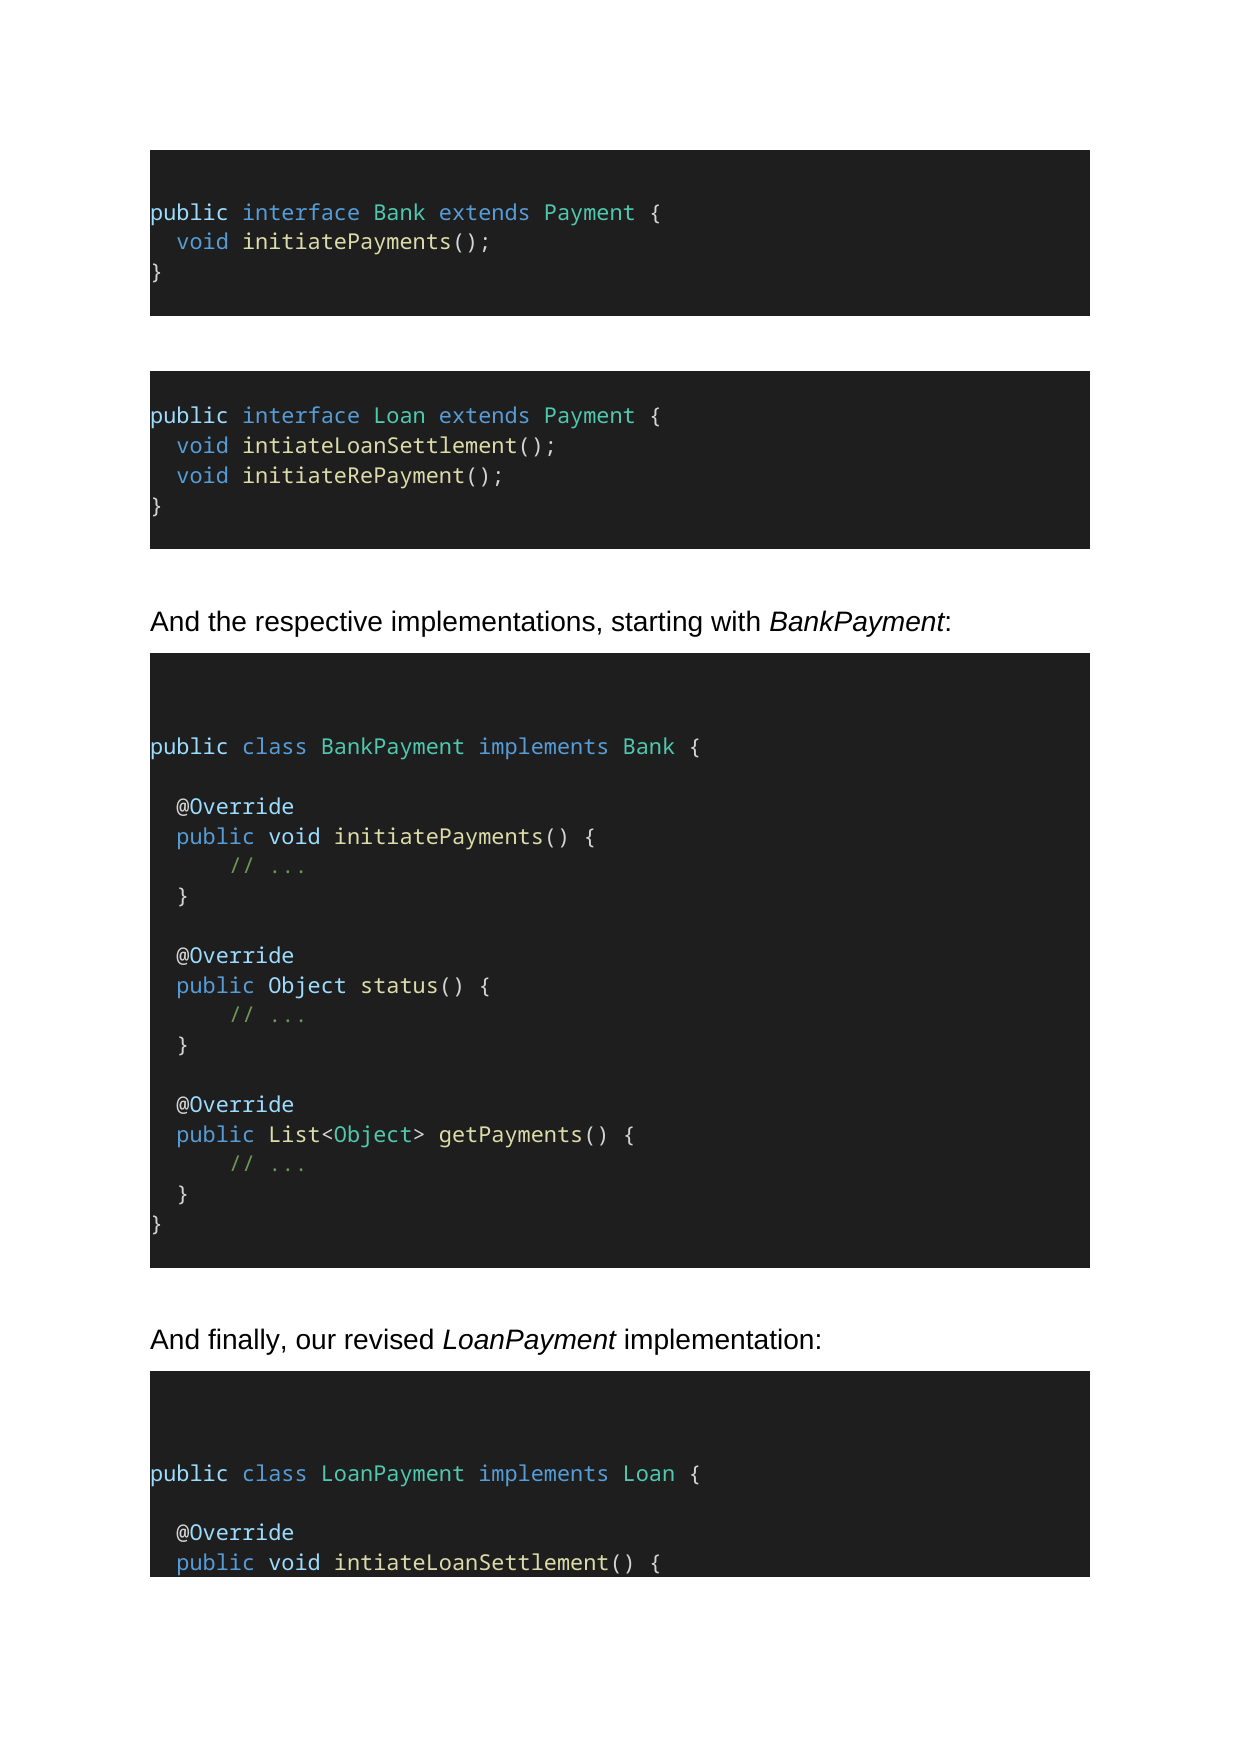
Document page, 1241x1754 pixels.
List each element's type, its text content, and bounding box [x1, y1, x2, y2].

text @Override [150, 940, 1090, 970]
text public class LoanPayment implements Loan { [150, 1458, 1090, 1488]
text public interface Bank extends Payment { [150, 196, 1090, 226]
text And finally, our revised LoanPayment implementation: [150, 1323, 1090, 1355]
text // ... [150, 851, 1090, 880]
text } [150, 1208, 1090, 1238]
text public void initiatePayments() { [150, 821, 1090, 851]
text void initiatePayments(); [150, 226, 1090, 256]
text } [150, 490, 1090, 520]
text // ... [150, 999, 1090, 1029]
text @Override [150, 791, 1090, 821]
text public interface Loan extends Payment { [150, 401, 1090, 430]
text } [150, 1178, 1090, 1208]
text And the respective implementations, starting with BankPayment: [150, 604, 1090, 637]
text } [150, 880, 1090, 910]
text // ... [150, 1148, 1090, 1178]
text public Object status() { [150, 970, 1090, 999]
text } [150, 1029, 1090, 1059]
text } [150, 256, 1090, 286]
text void intiateLoanSettlement(); [150, 430, 1090, 460]
text public List<Object> getPayments() { [150, 1119, 1090, 1148]
text void initiateRePayment(); [150, 460, 1090, 490]
text @Override [150, 1517, 1090, 1547]
text public class BankPayment implements Bank { [150, 731, 1090, 761]
text @Override [150, 1089, 1090, 1119]
text public void intiateLoanSettlement() { [150, 1547, 1090, 1577]
